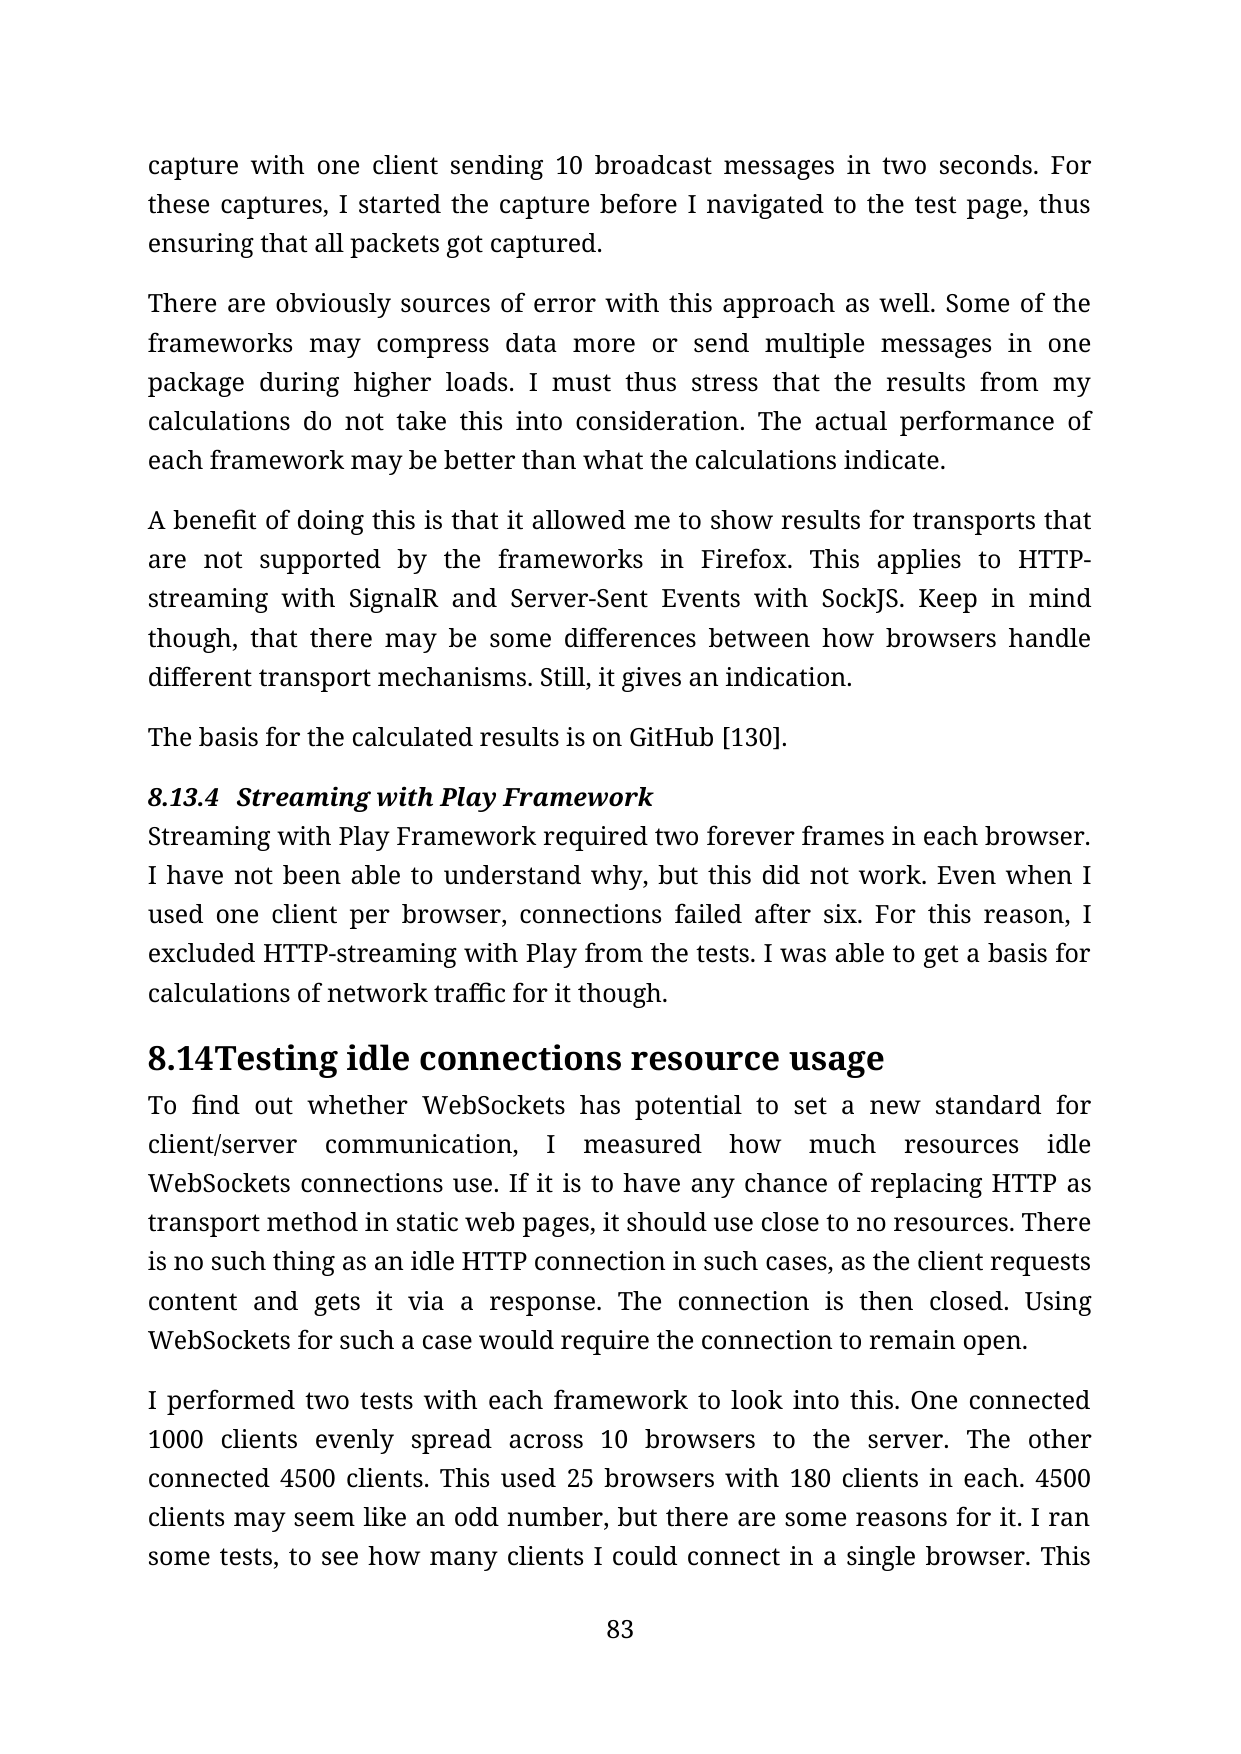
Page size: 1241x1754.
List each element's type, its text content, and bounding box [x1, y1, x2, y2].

text There are obviously sources of error with this approach as well. Some of the frameworks may compress data more or send multiple messages in one package during higher loads. I must thus stress that the results from my calculations do not take this into consideration. The actual performance of each framework may be better than what the calculations indicate. [148, 286, 1092, 477]
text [148, 148, 1092, 260]
text A benefit of doing this is that it allowed me to show results for transports that are not supported by the frameworks in Firefox. This applies to HTTP-streaming with SignalR and Server-Sent Events with SockJS. Keep in mind though, that there may be some differences between how browsers handle different transport mechanisms. Still, it gives an indication. [148, 503, 1092, 693]
text To find out whether WebSockets has potential to set a new standard for client/server communication, I measured how much resources idle WebSockets connections use. If it is to have any chance of replacing HTTP as transport method in static web pages, it should use close to no resources. There is no such thing as an idle HTTP connection in such cases, as the client requests content and gets it via a response. The connection is then closed. Using WebSockets for such a case would require the connection to remain open. [148, 1087, 1092, 1356]
text The basis for the calculated results is on GitHub [130]. [148, 719, 1092, 753]
text Streaming with Play Framework required two forever frames in each browser. I have not been able to understand why, but this did not work. Even when I used one client per browser, connections failed after six. For this reason, I excluded HTTP-streaming with Play from the tests. I was able to get a basis for calculations of network traffic for it though. [148, 818, 1092, 1009]
subtitle Testing idle connections resource usage [148, 1035, 1092, 1081]
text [148, 1382, 1092, 1573]
subtitle Streaming with Play Framework [148, 779, 1092, 813]
